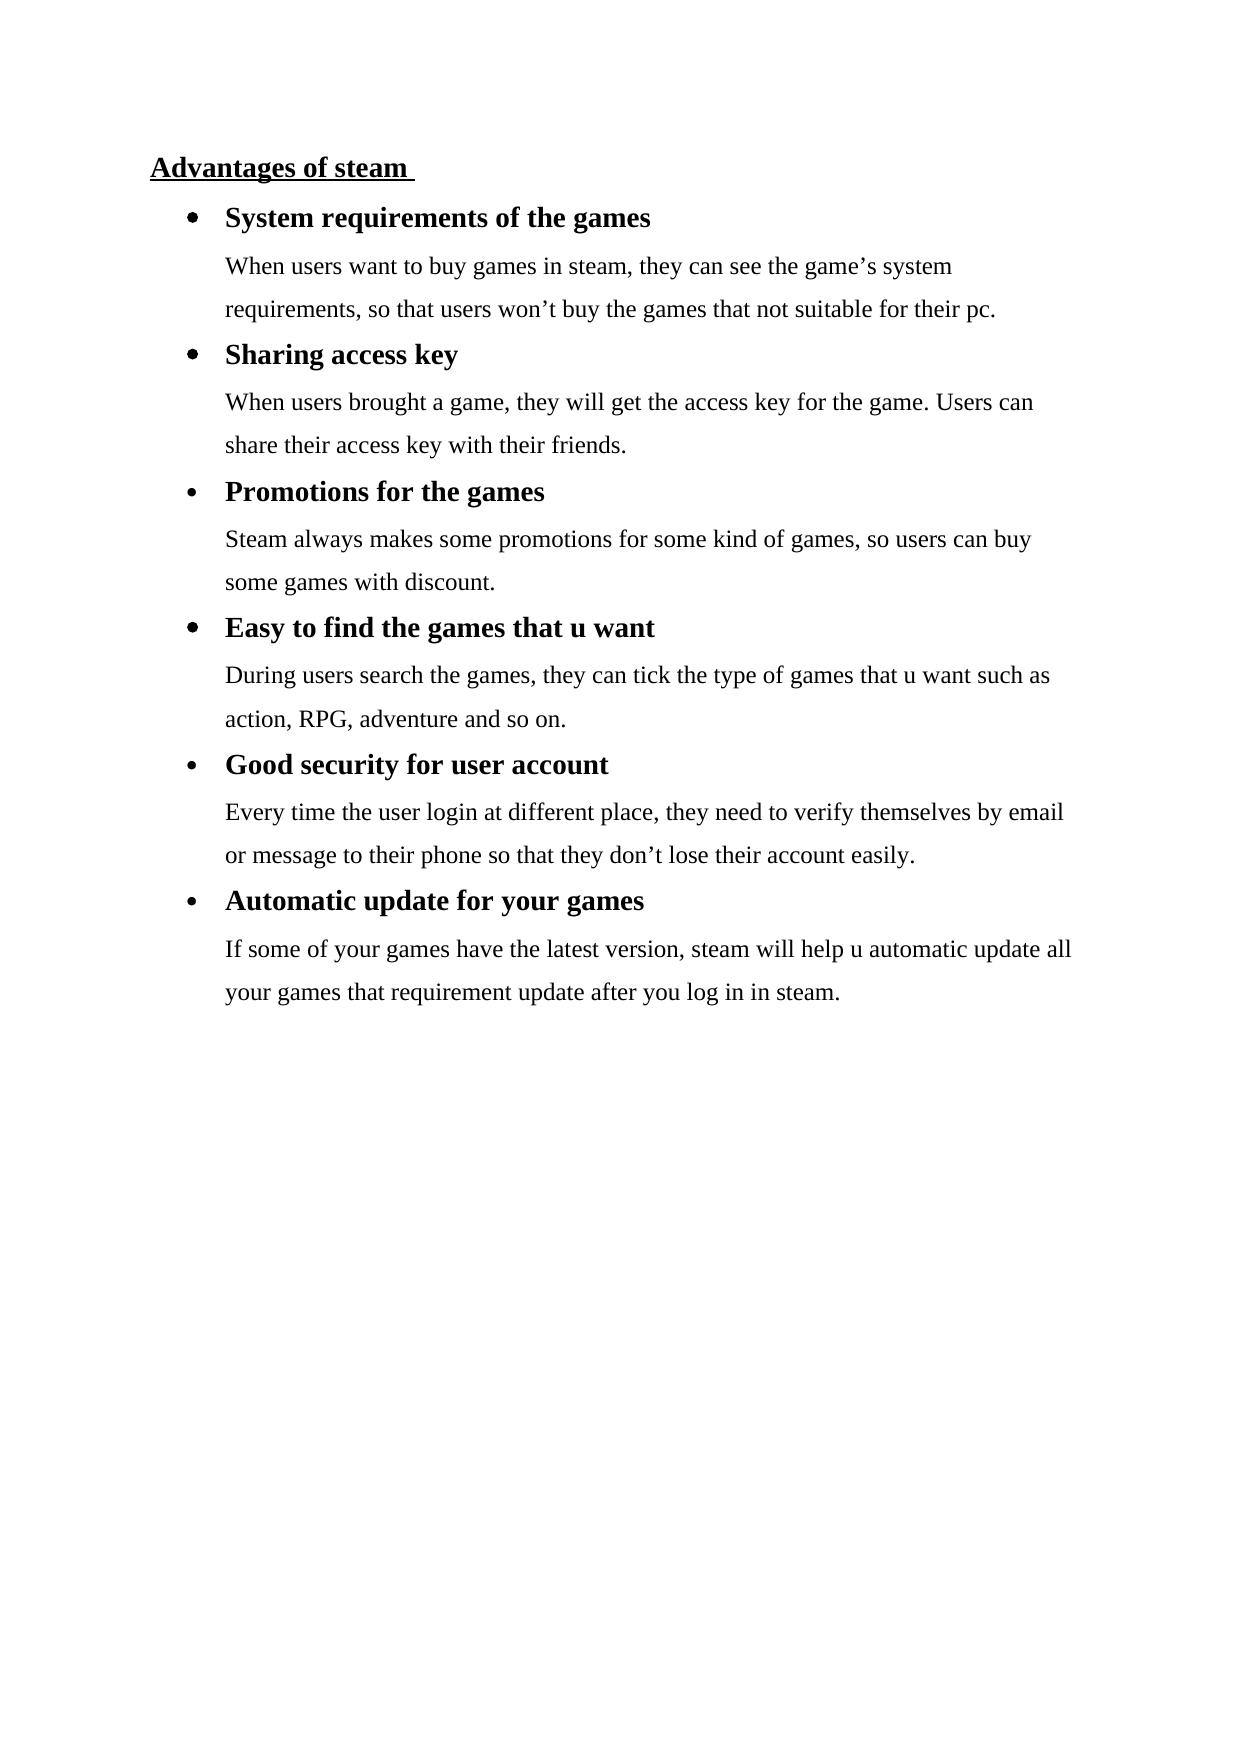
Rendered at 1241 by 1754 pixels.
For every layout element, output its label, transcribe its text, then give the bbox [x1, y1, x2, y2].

list When users brought a game, they will get the access key for the game. Users can share their access key with their friends. [225, 387, 1090, 459]
list Steam always makes some promotions for some kind of games, so users can buy some games with discount. [225, 524, 1090, 596]
list If some of your games have the latest version, steam will help u automatic update all your games that requirement update after you log in in steam. [225, 934, 1090, 1006]
list Every time the user login at different place, they need to verify themselves by email or message to their phone so that they don’t lose their account easily. [225, 797, 1090, 869]
list Easy to find the games that u want [187, 610, 1090, 644]
list During users search the games, they can tick the type of games that u want such as action, RPG, adventure and so on. [225, 661, 1090, 732]
list Automatic update for your games [187, 883, 1090, 917]
list Sharing access key [187, 337, 1090, 371]
list Good security for user account [187, 747, 1090, 780]
list Promotions for the games [187, 474, 1090, 507]
list System requirements of the games [187, 200, 1090, 234]
list When users want to buy games in steam, they can see the game’s system requirements, so that users won’t buy the games that not suitable for their pc. [225, 251, 1090, 323]
text Advantages of steam [150, 150, 1090, 183]
